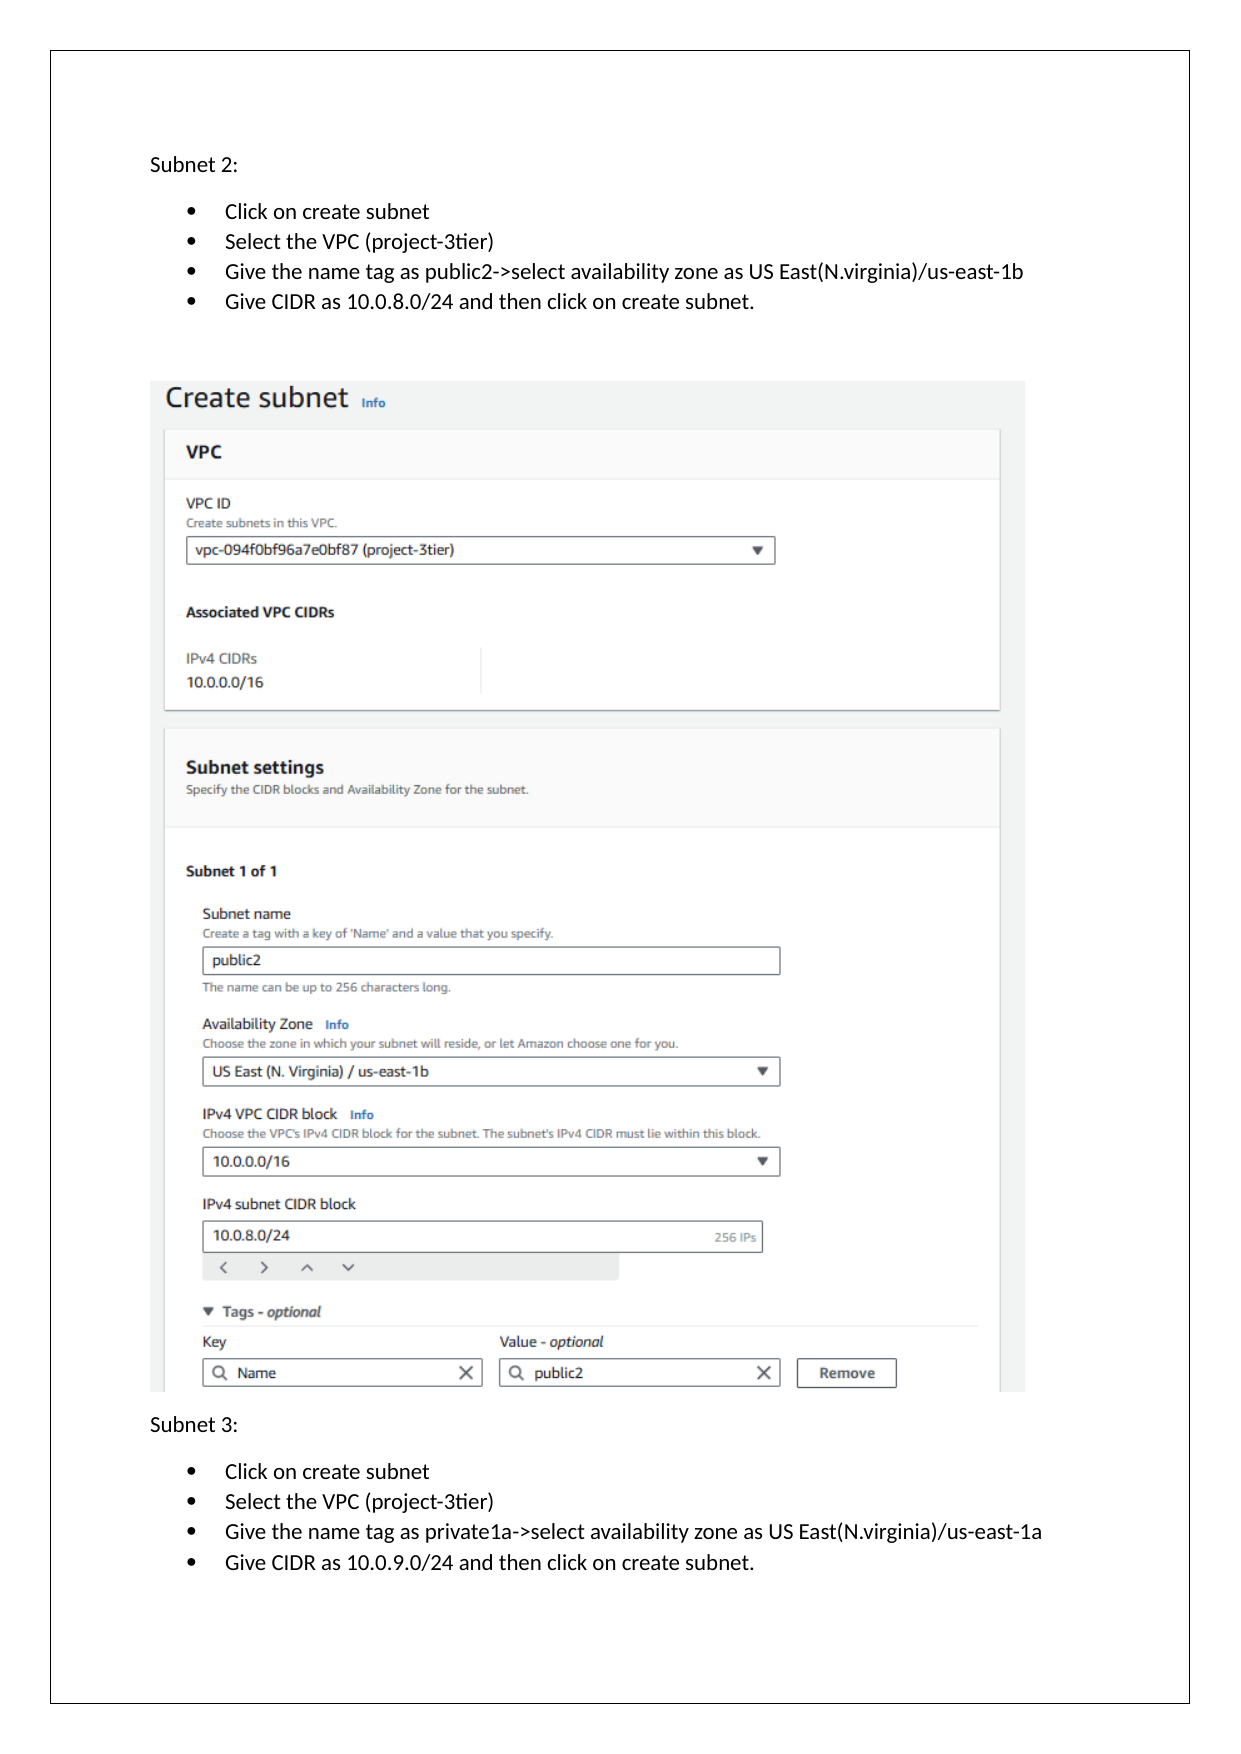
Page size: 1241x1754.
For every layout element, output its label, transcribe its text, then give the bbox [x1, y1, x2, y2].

text Subnet 3: [150, 1410, 1090, 1438]
list Give CIDR as 10.0.8.0/24 and then click on create subnet. [187, 287, 1090, 316]
text Subnet 2: [150, 150, 1090, 178]
picture [150, 381, 1025, 1392]
list Give the name tag as public2->select availability zone as US East(N.virginia)/us-east-1b [187, 257, 1090, 285]
list Click on create subnet [187, 1457, 1090, 1485]
list Give CIDR as 10.0.9.0/24 and then click on create subnet. [187, 1548, 1090, 1576]
list Give the name tag as private1a->select availability zone as US East(N.virginia)/us-east-1a [187, 1517, 1090, 1546]
list Click on create subnet [187, 197, 1090, 225]
list Select the VPC (project-3tier) [187, 1487, 1090, 1515]
list Select the VPC (project-3tier) [187, 227, 1090, 255]
